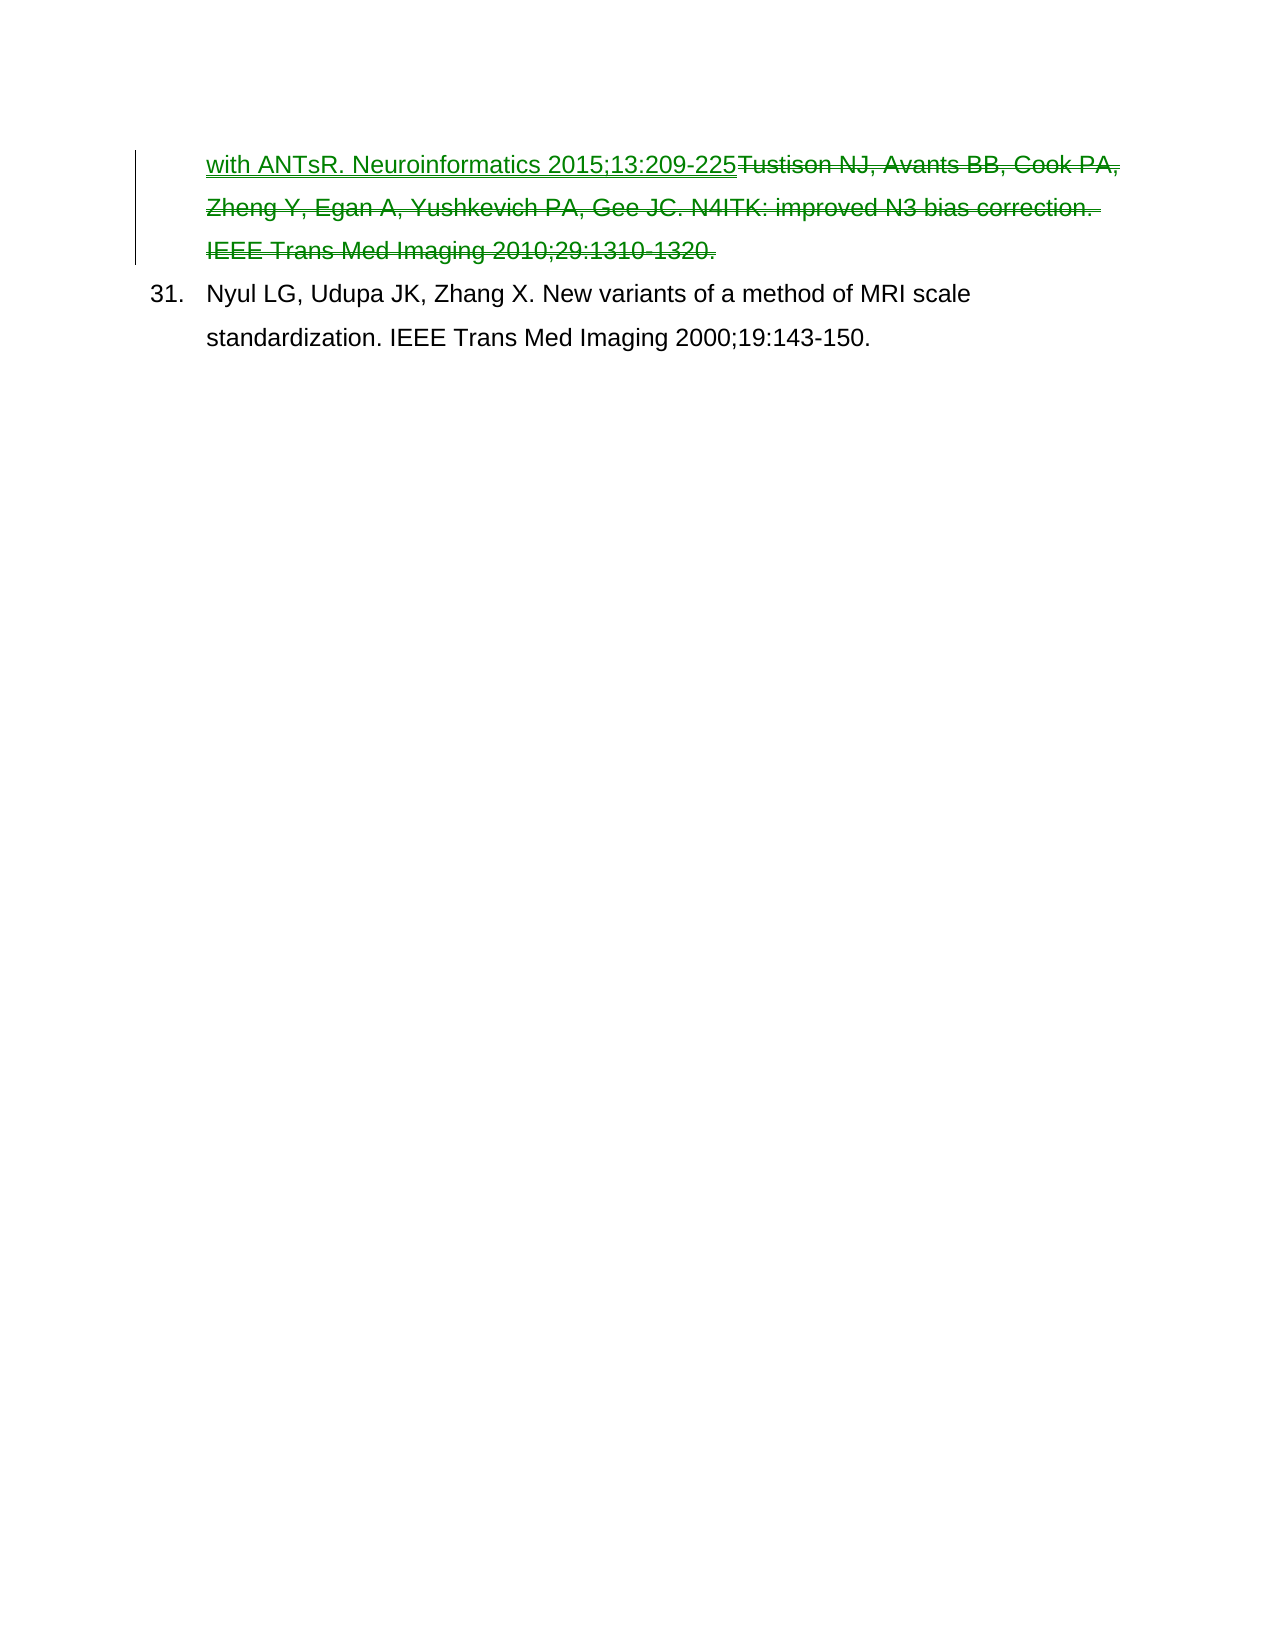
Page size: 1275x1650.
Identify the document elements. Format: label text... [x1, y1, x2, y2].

text 31. Nyul LG, Udupa JK, Zhang X. New variants of a method of MRI scale standardization. IEEE Trans Med Imaging 2000;19:143-150. [150, 279, 1125, 351]
